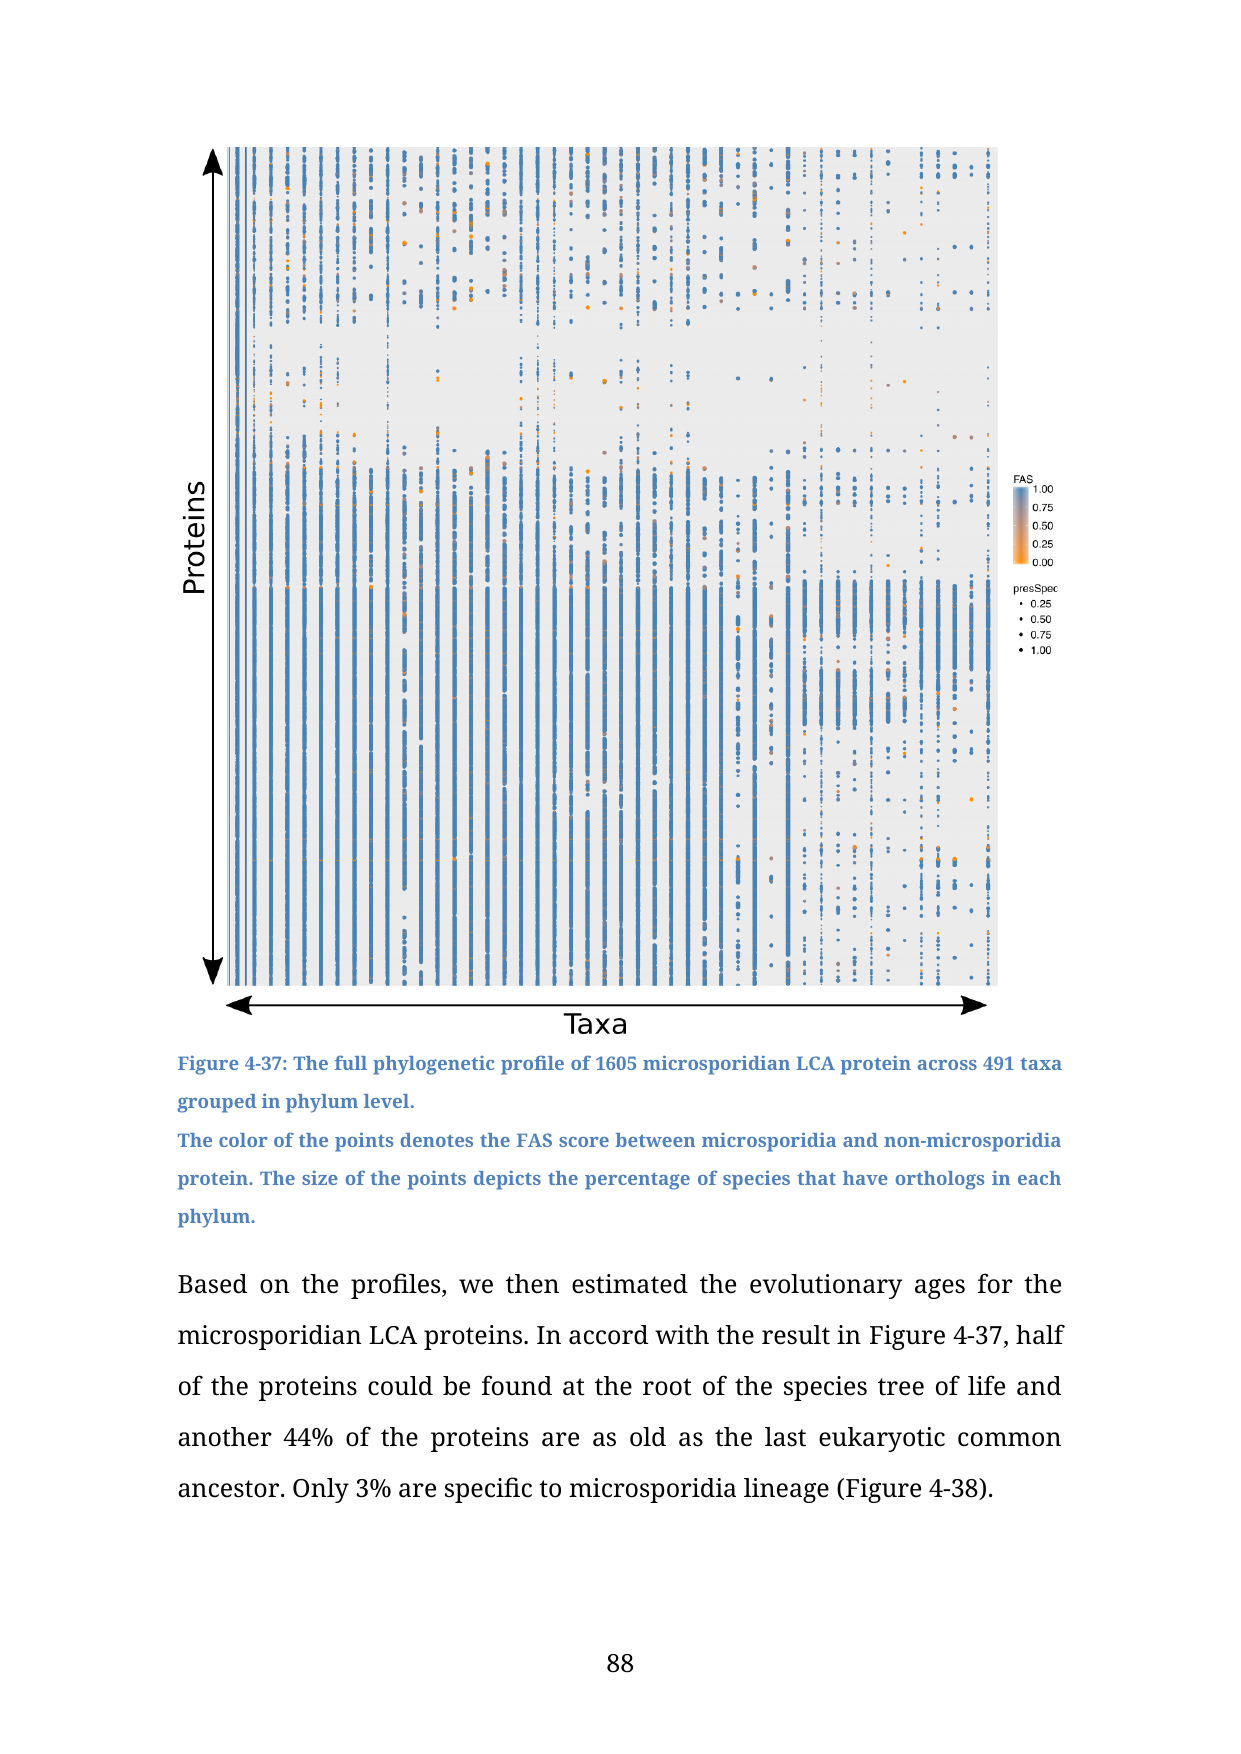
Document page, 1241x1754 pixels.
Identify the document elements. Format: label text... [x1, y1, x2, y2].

text The color of the points denotes the FAS score between microsporidia and non-microsporidia protein. The size of the points depicts the percentage of species that have orthologs in each phylum. [177, 1127, 1063, 1229]
picture [182, 147, 1058, 1034]
